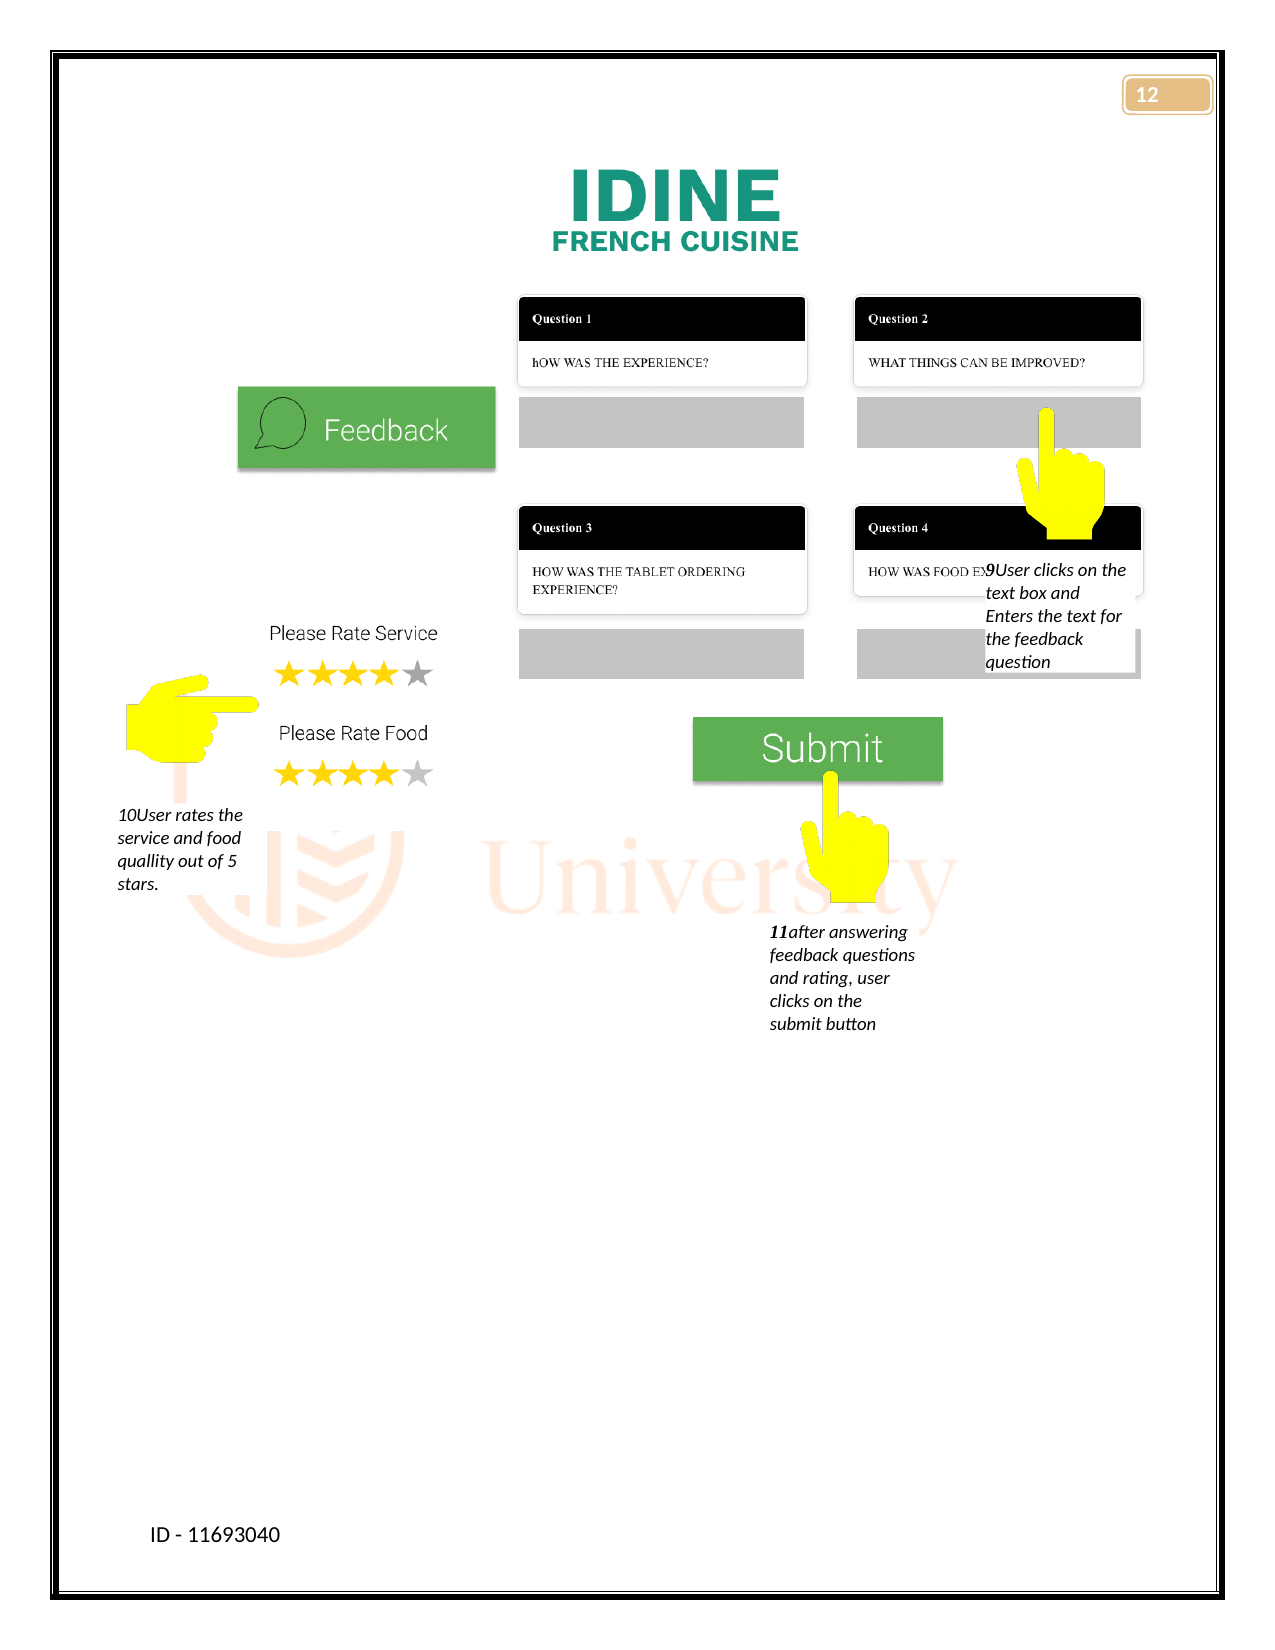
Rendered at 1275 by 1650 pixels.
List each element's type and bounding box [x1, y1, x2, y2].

picture [117, 150, 1163, 912]
